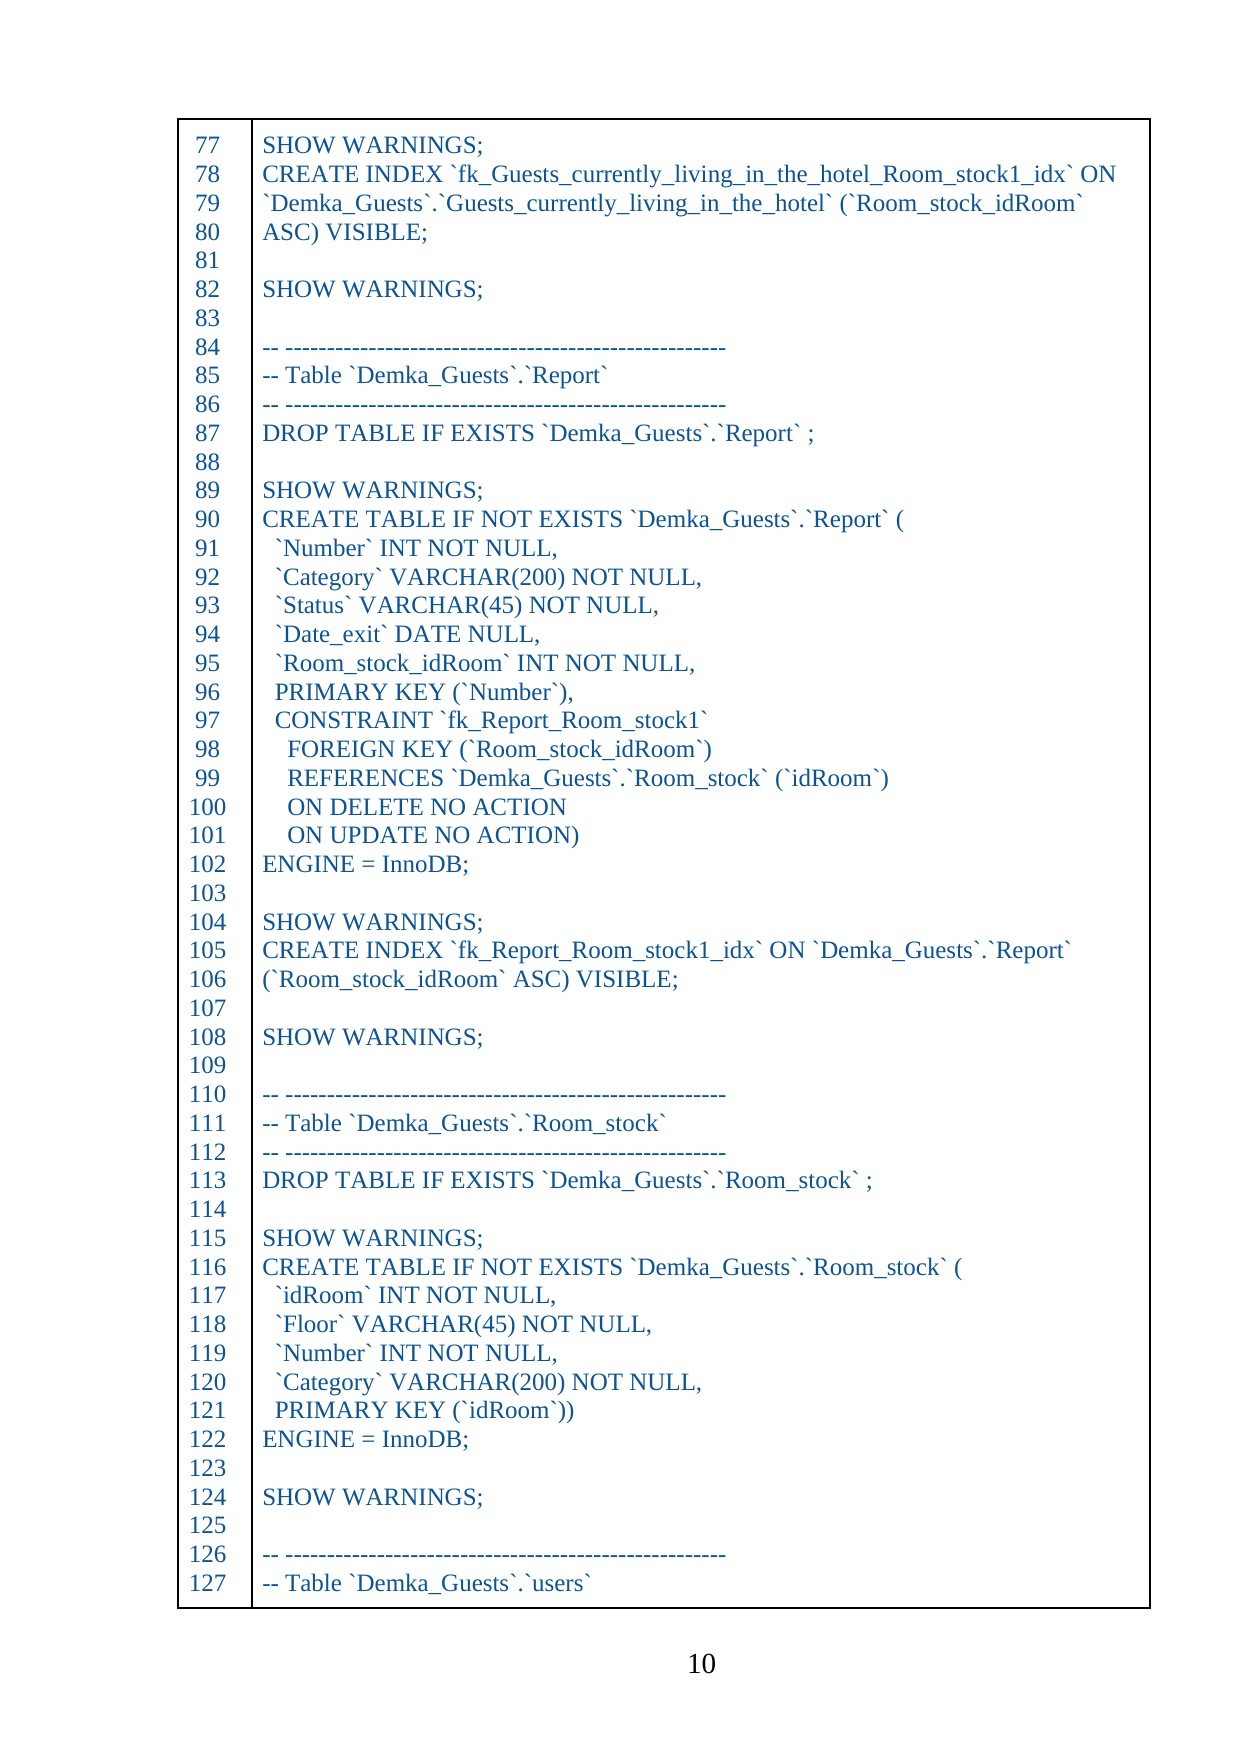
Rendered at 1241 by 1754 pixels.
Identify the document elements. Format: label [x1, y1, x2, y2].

table_header [253, 120, 1149, 1607]
table_header [179, 120, 251, 1607]
